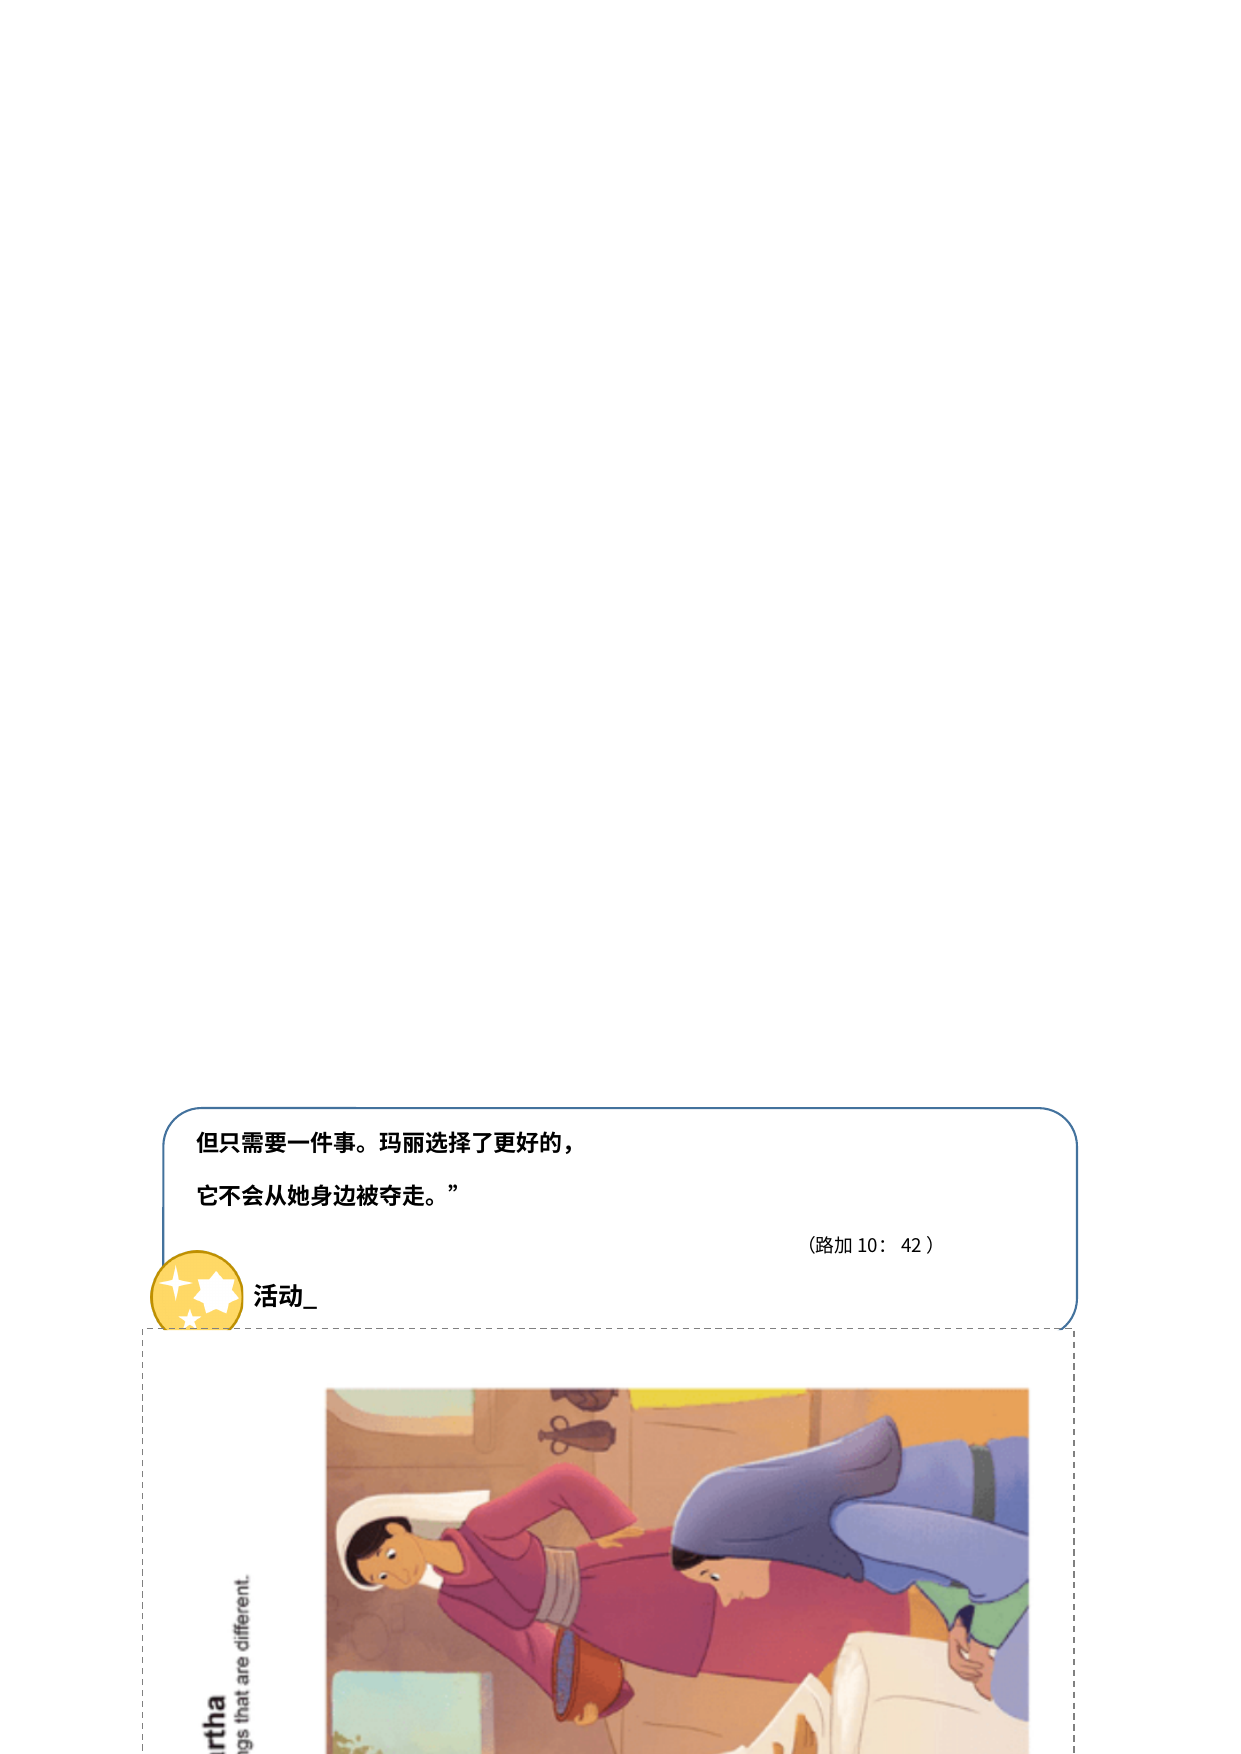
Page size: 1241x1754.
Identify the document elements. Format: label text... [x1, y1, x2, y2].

picture [145, 1331, 1074, 1754]
text 活动_ [244, 1276, 1090, 1312]
text （路加 10： 42 ） [150, 1230, 1090, 1257]
text 但只需要一件事。玛丽选择了更好的， [150, 1125, 1090, 1158]
text 它不会从她身边被夺走。” [150, 1178, 1090, 1211]
picture [150, 1250, 244, 1330]
